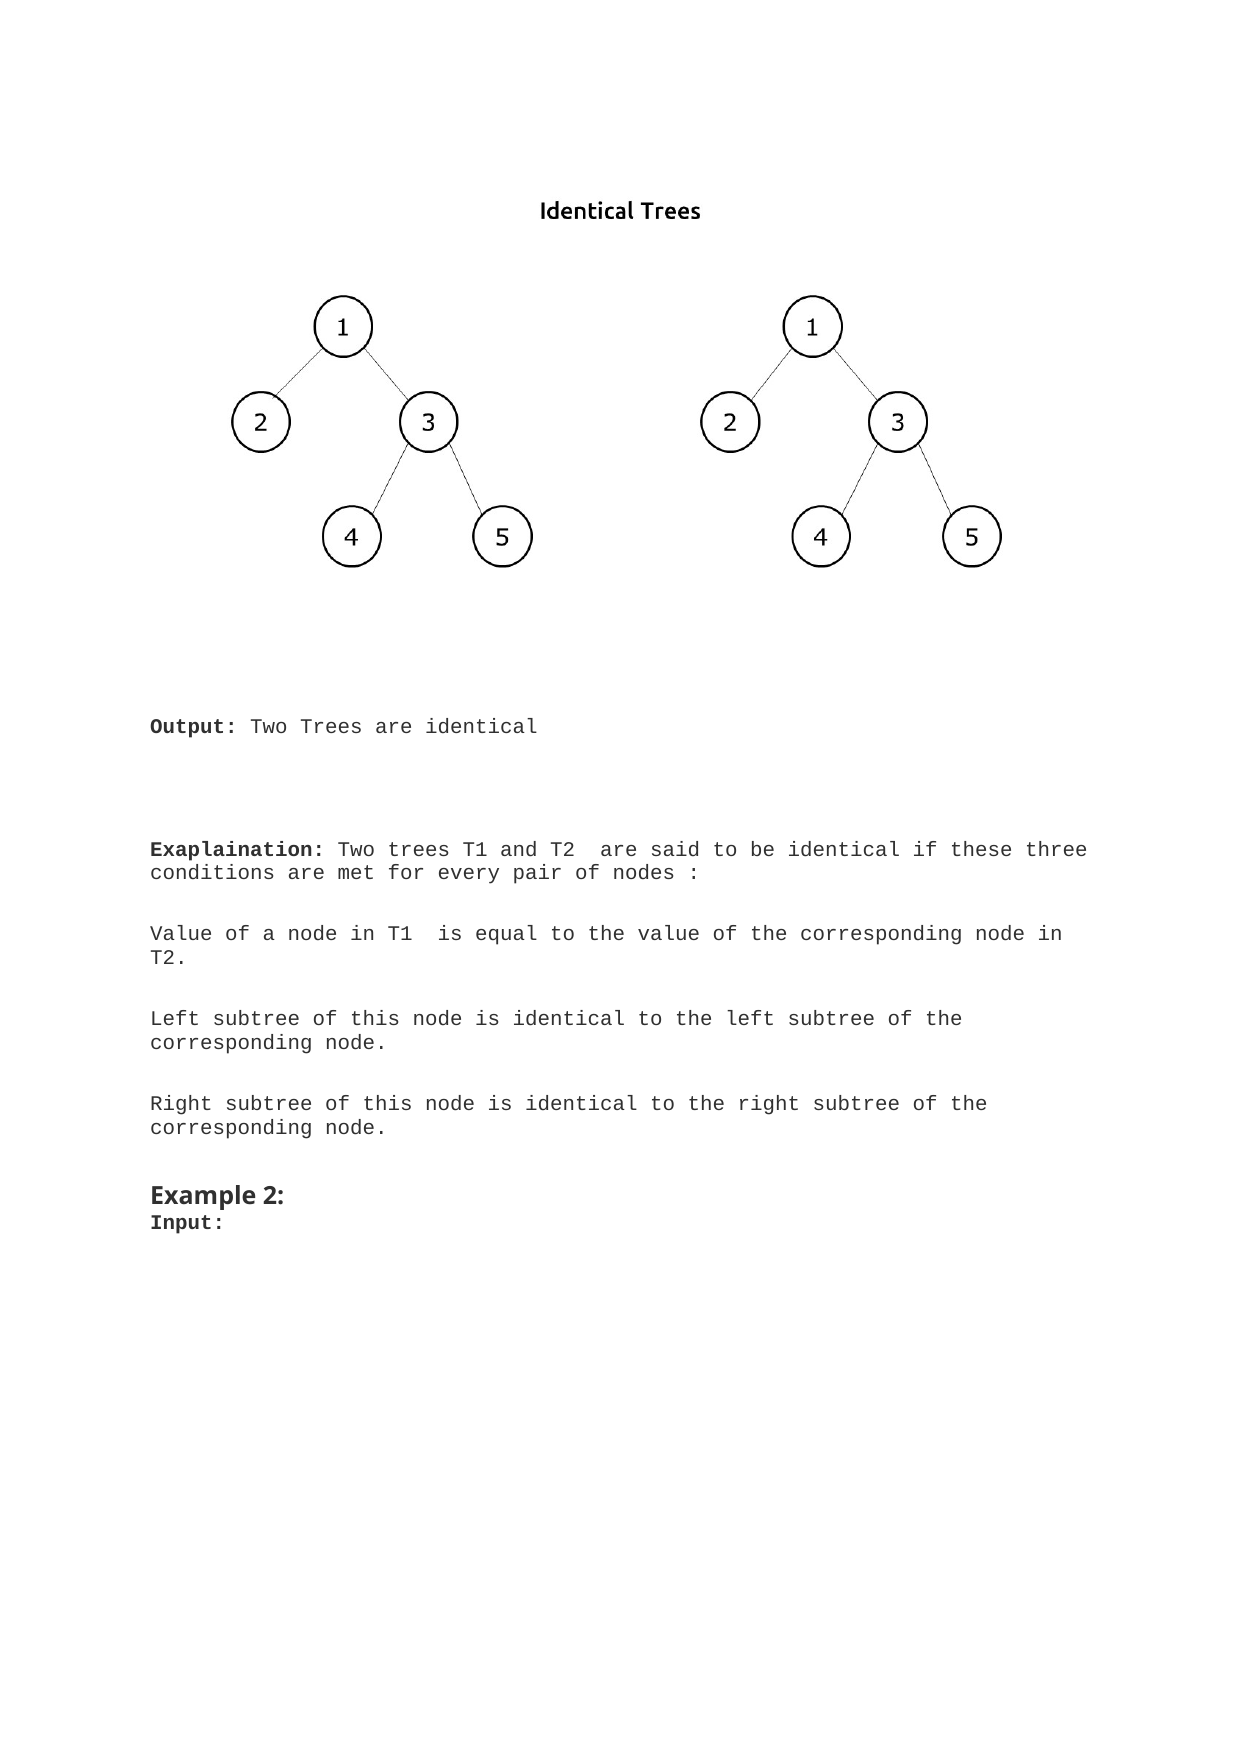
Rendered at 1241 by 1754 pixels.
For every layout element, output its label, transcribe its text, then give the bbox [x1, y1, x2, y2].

text Example 2: [150, 1178, 1090, 1212]
text Input: [150, 1212, 1090, 1236]
text Right subtree of this node is identical to the right subtree of the corresponding node. [150, 1093, 1090, 1140]
text Exaplaination: Two trees T1 and T2 are said to be identical if these three conditions are met for every pair of nodes : [150, 839, 1090, 886]
text Output: Two Trees are identical [150, 716, 1090, 740]
text Value of a node in T1 is equal to the value of the corresponding node in T2. [150, 923, 1090, 971]
picture [150, 150, 1091, 679]
text Left subtree of this node is identical to the left subtree of the corresponding node. [150, 1008, 1090, 1056]
